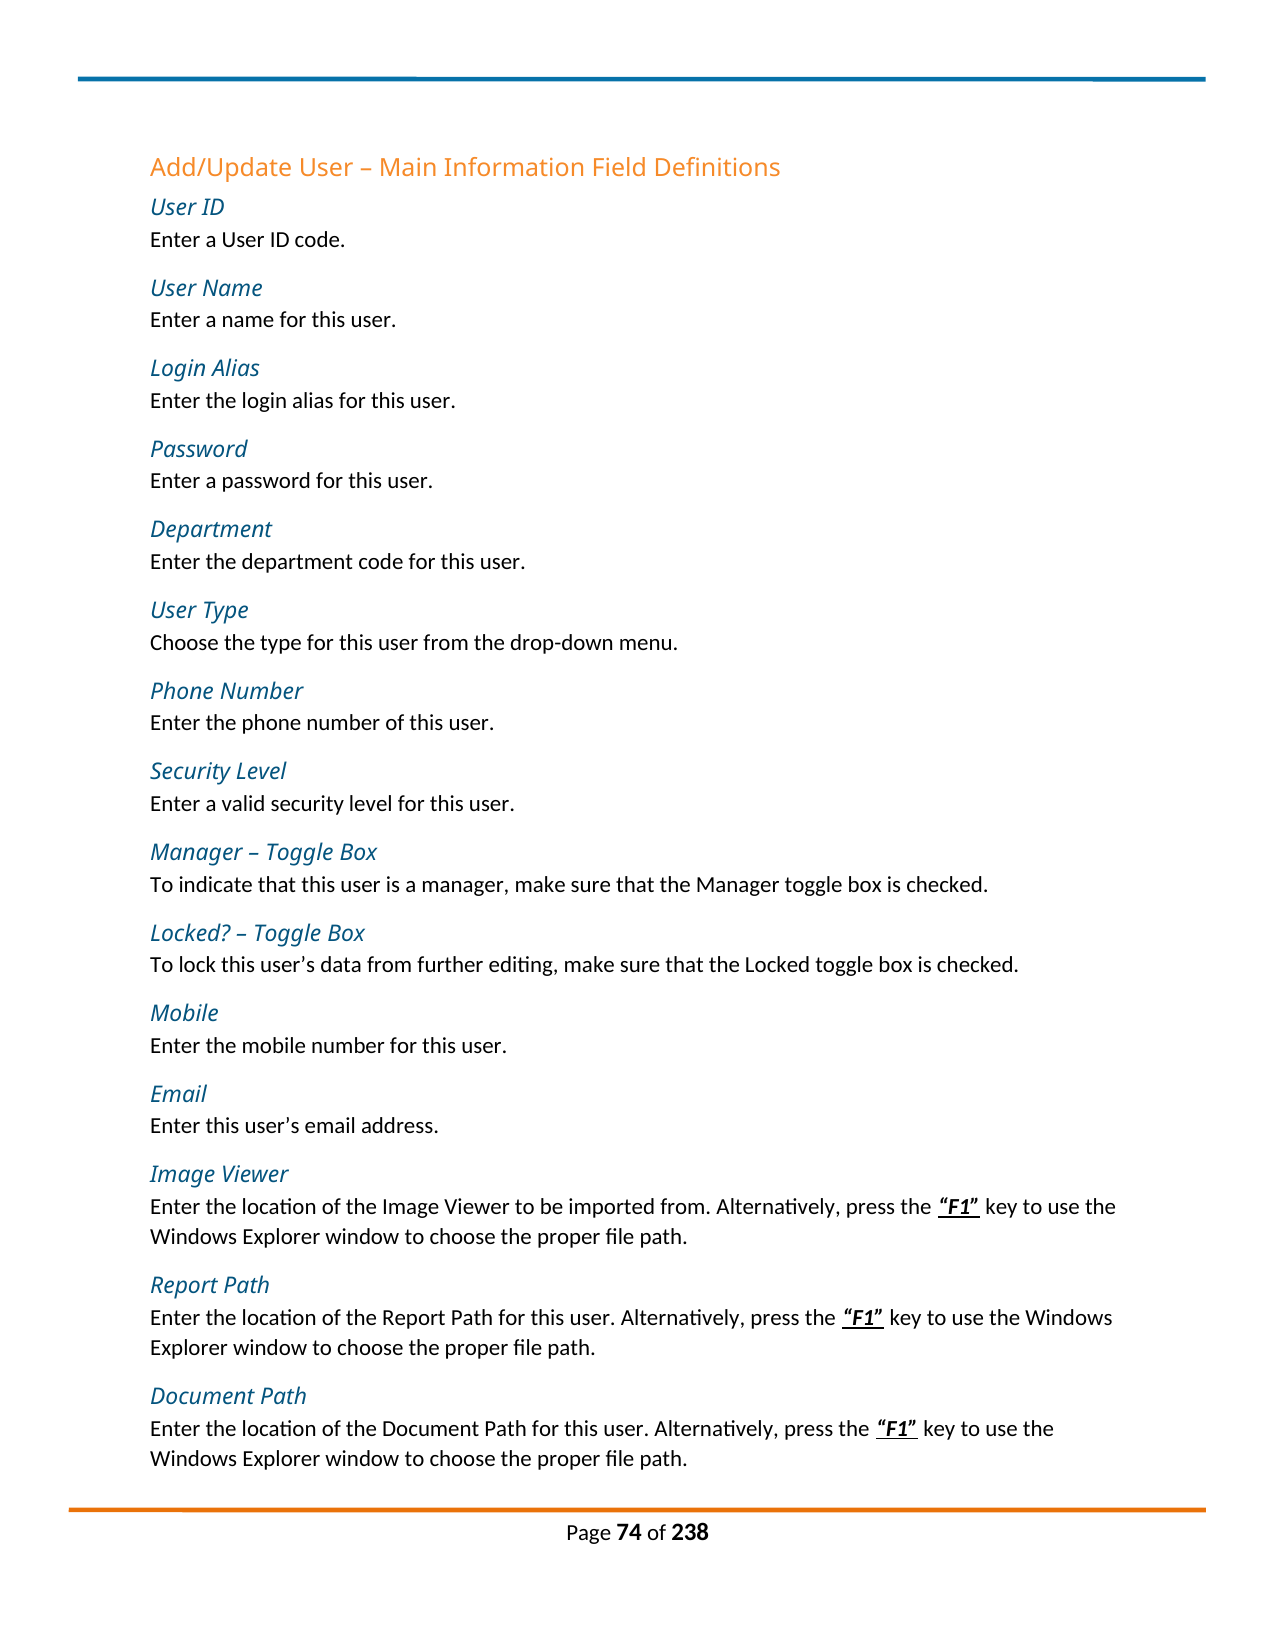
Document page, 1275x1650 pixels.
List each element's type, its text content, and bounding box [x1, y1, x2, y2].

subtitle User Name [150, 272, 1125, 303]
subtitle Add/Update User – Main Information Field Definitions [150, 150, 1125, 184]
subtitle Document Path [150, 1380, 1125, 1411]
text Enter the location of the Image Viewer to be imported from. Alternatively, press the “F1” key to use the Windows Explorer window to choose the proper file path. [150, 1192, 1125, 1250]
subtitle User Type [150, 594, 1125, 625]
subtitle Image Viewer [150, 1158, 1125, 1190]
text To indicate that this user is a manager, make sure that the Manager toggle box is checked. [150, 870, 1125, 898]
subtitle Manager – Toggle Box [150, 836, 1125, 867]
text Enter this user’s email address. [150, 1112, 1125, 1139]
subtitle Mobile [150, 997, 1125, 1028]
text Enter a name for this user. [150, 305, 1125, 333]
subtitle Password [150, 433, 1125, 464]
text Enter the location of the Report Path for this user. Alternatively, press the “F1” key to use the Windows Explorer window to choose the proper file path. [150, 1303, 1125, 1361]
text Enter a valid security level for this user. [150, 789, 1125, 817]
subtitle Locked? – Toggle Box [150, 917, 1125, 948]
text Choose the type for this user from the drop-down menu. [150, 628, 1125, 656]
text Enter the department code for this user. [150, 547, 1125, 575]
text Enter the phone number of this user. [150, 708, 1125, 736]
subtitle Report Path [150, 1269, 1125, 1301]
text Enter the login alias for this user. [150, 386, 1125, 414]
subtitle User ID [150, 191, 1125, 222]
text To lock this user’s data from further editing, make sure that the Locked toggle box is checked. [150, 950, 1125, 978]
subtitle Login Alias [150, 352, 1125, 383]
text Enter a User ID code. [150, 225, 1125, 253]
subtitle Phone Number [150, 675, 1125, 706]
subtitle Department [150, 513, 1125, 545]
subtitle Email [150, 1078, 1125, 1109]
text Enter the mobile number for this user. [150, 1031, 1125, 1059]
subtitle Security Level [150, 755, 1125, 787]
text Enter the location of the Document Path for this user. Alternatively, press the “F1” key to use the Windows Explorer window to choose the proper file path. [150, 1414, 1125, 1472]
text Enter a password for this user. [150, 467, 1125, 494]
